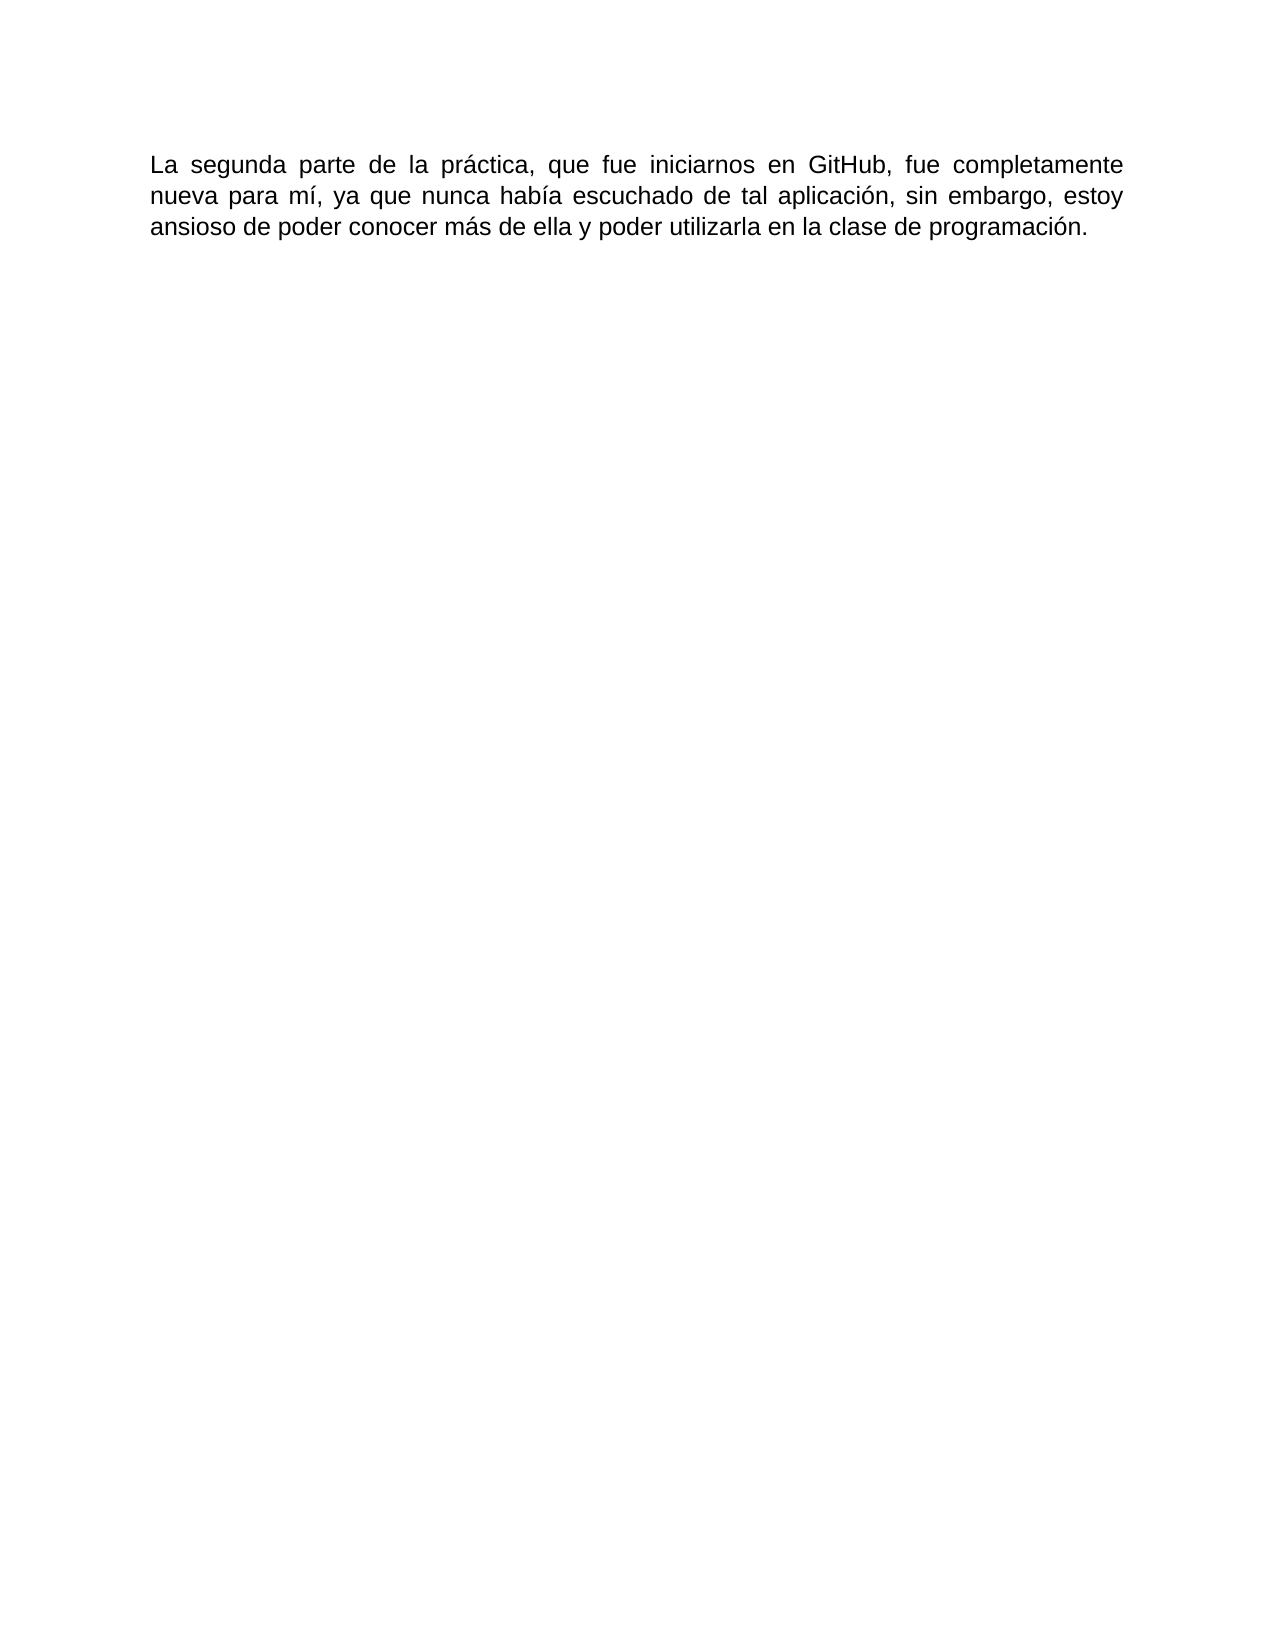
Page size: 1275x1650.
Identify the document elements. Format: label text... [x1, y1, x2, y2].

text La segunda parte de la práctica, que fue iniciarnos en GitHub, fue completamente nueva para mí, ya que nunca había escuchado de tal aplicación, sin embargo, estoy ansioso de poder conocer más de ella y poder utilizarla en la clase de programación. [150, 150, 1125, 241]
